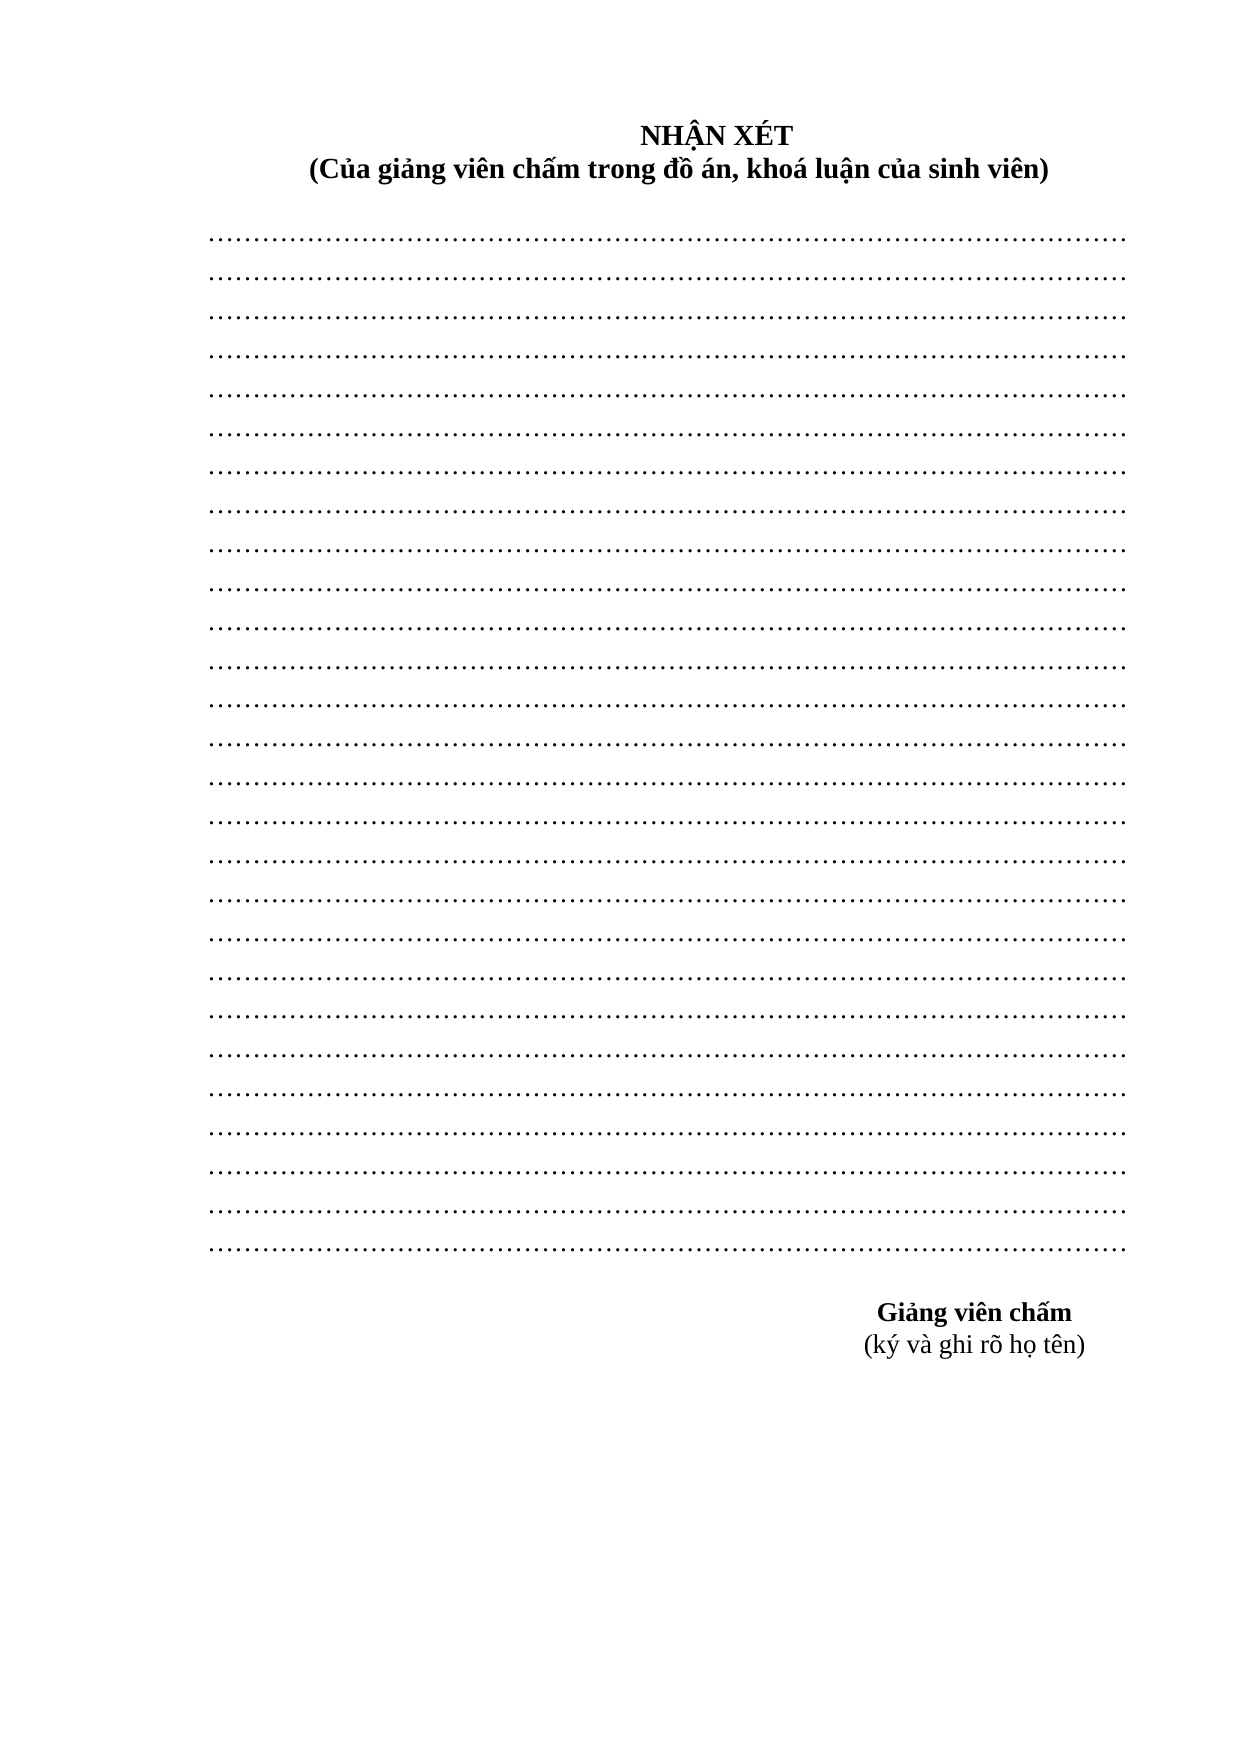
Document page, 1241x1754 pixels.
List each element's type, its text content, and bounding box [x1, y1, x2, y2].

text Giảng viên chấm [797, 1297, 1152, 1328]
text (Của giảng viên chấm trong đồ án, khoá luận của sinh viên) [207, 152, 1152, 185]
text ……………………………………………………………………………………………………………………………………………………………………………………………………………………………………………………………………………………………………………………………………………………………………………………………………………………………………………………………………………………………………………………………………………………………………………………………………………………………………………………………………………………………………………………………………………………………………………………………………………………………………………………………………………………………………………………………………………………………………………………………………………………………………………………………………………………………………………………………………………………………………………………………………………………………………………………………………………………………………………………………………………………………………………………………………………………………………………………………………………………………………………………………………………………………………………………………………………………………………………………………………………………………………………………………………………………………………………………………………………………………………………………………………………………………………………………………………………………………………………………………………………………………………………………………………………………………………………………………………………………………………………………………………………………………………………………………………………………………………………………………………………………………………………………………………………………………………………………………………………………………………………………………………………… [207, 216, 1152, 1258]
text NHẬN XÉT [282, 118, 1152, 152]
text (ký và ghi rõ họ tên) [797, 1328, 1152, 1359]
